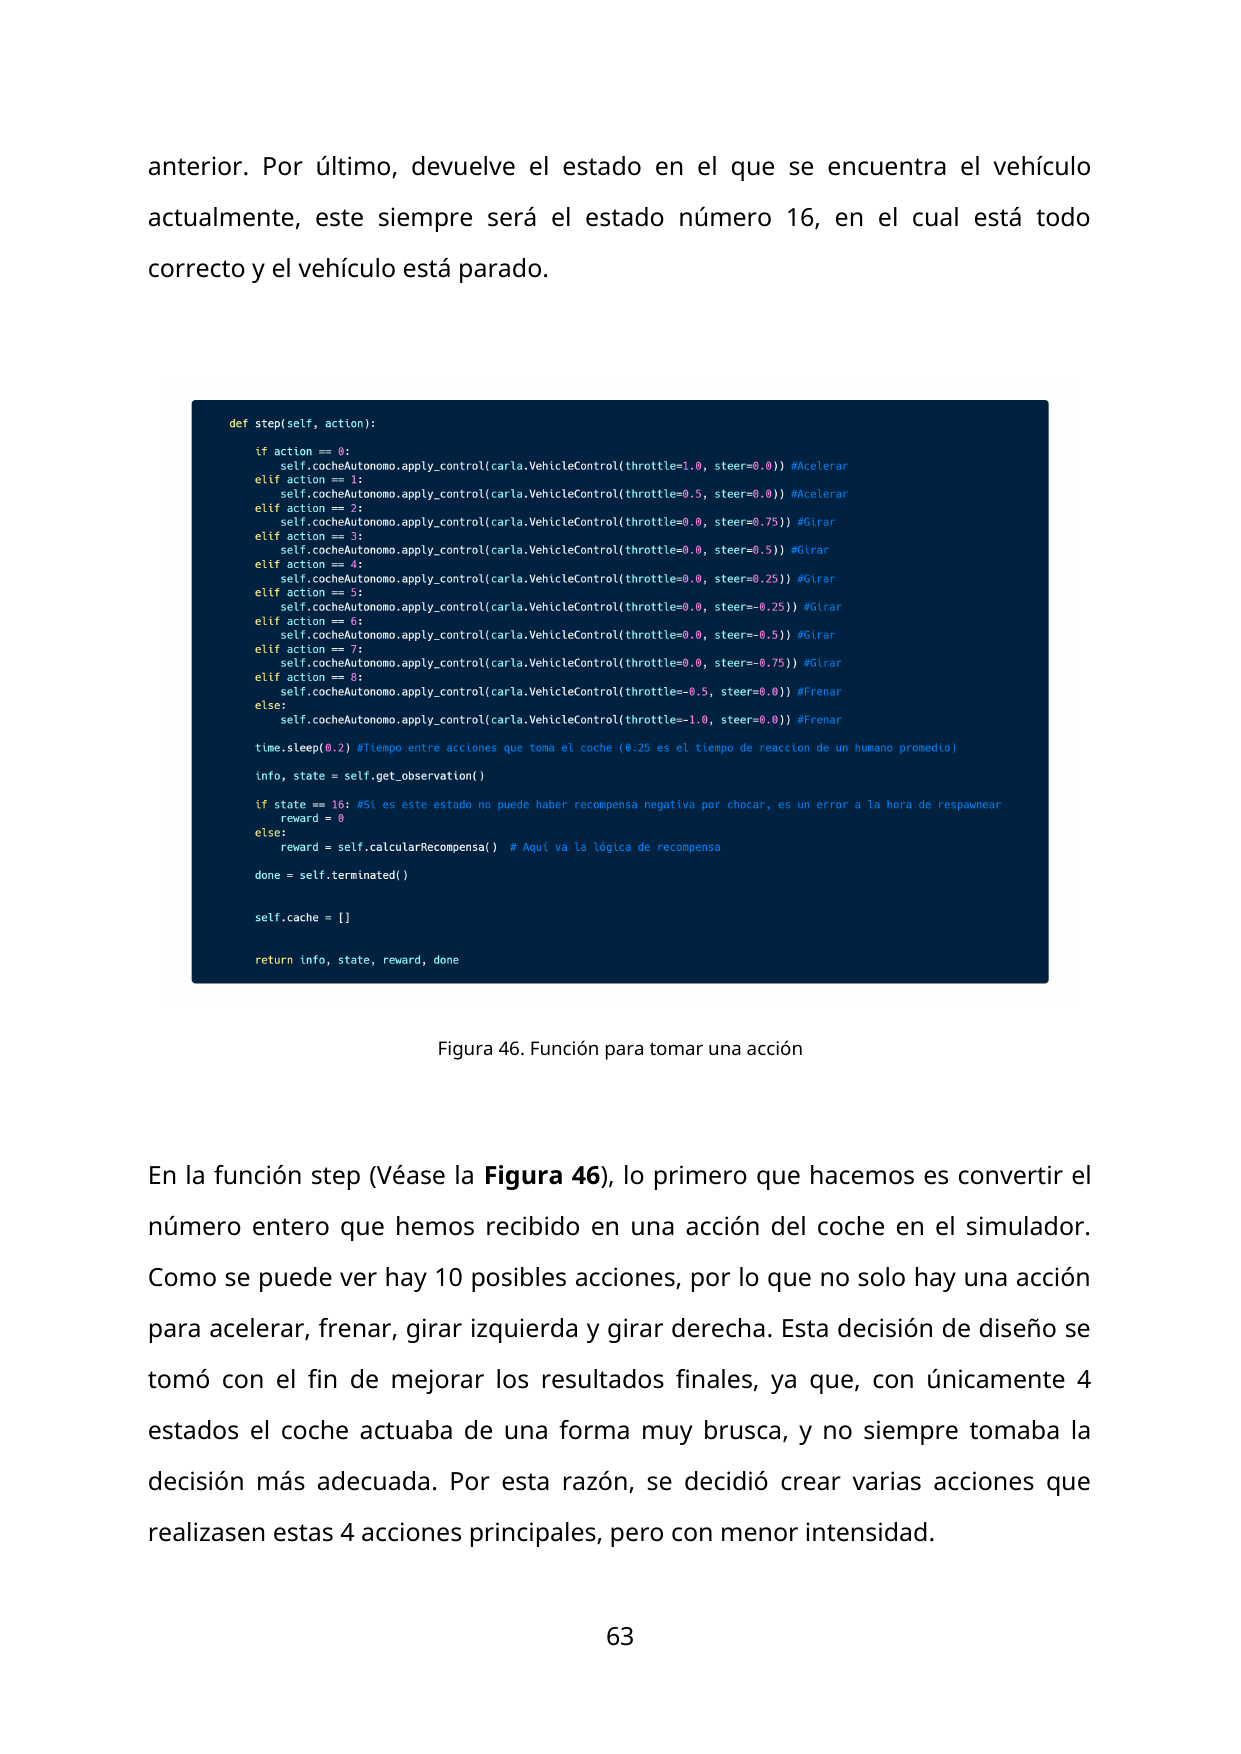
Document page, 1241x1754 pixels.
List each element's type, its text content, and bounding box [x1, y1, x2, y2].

text Figura 46. Función para tomar una acción [148, 1035, 1092, 1061]
picture [162, 377, 1078, 1006]
text En la función step (Véase la Figura 46), lo primero que hacemos es convertir el número entero que hemos recibido en una acción del coche en el simulador. Como se puede ver hay 10 posibles acciones, por lo que no solo hay una acción para acelerar, frenar, girar izquierda y girar derecha. Esta decisión de diseño se tomó con el fin de mejorar los resultados finales, ya que, con únicamente 4 estados el coche actuaba de una forma muy brusca, y no siempre tomaba la decisión más adecuada. Por esta razón, se decidió crear varias acciones que realizasen estas 4 acciones principales, pero con menor intensidad. [148, 1158, 1092, 1549]
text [148, 148, 1092, 284]
